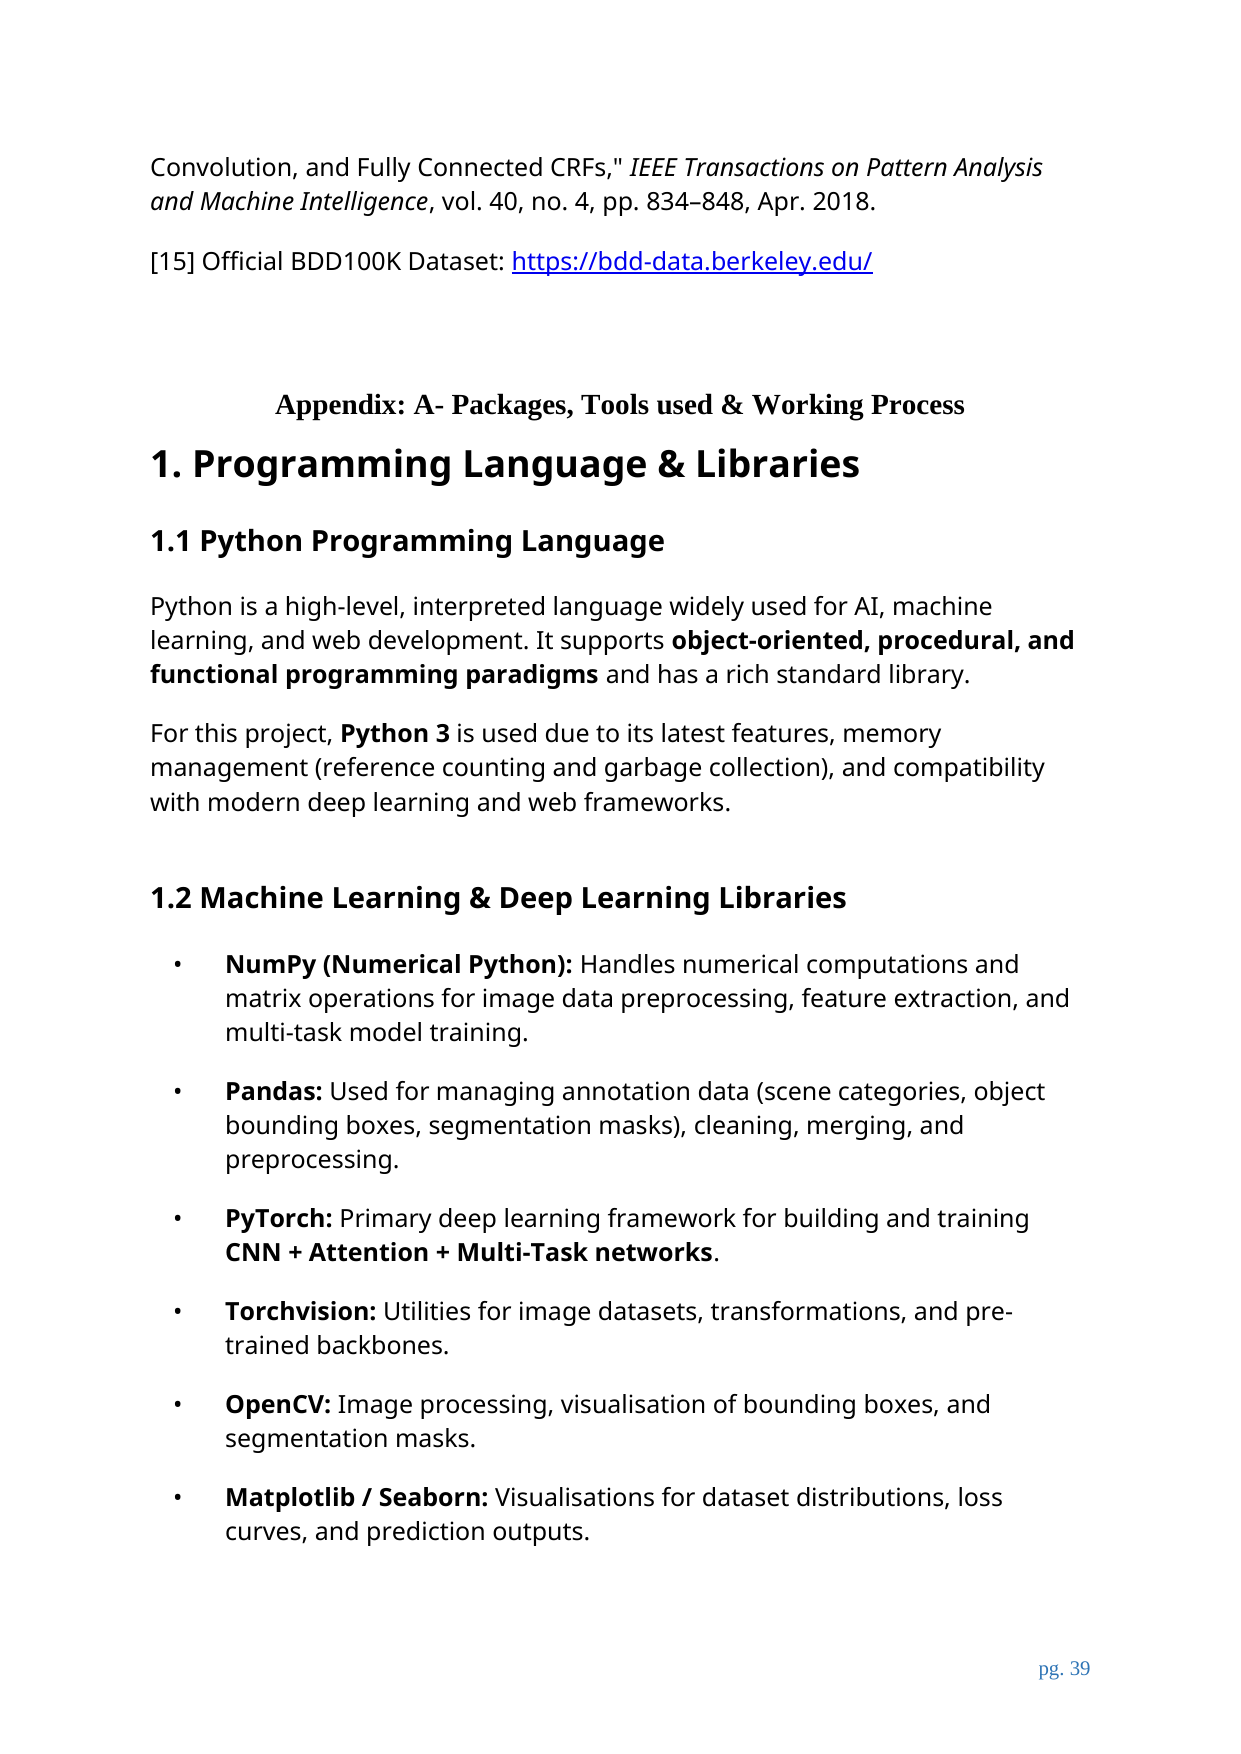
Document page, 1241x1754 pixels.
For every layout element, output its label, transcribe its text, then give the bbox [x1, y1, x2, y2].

list Matplotlib / Seaborn: Visualisations for dataset distributions, loss curves, and prediction outputs. [173, 1480, 1090, 1548]
list NumPy (Numerical Python): Handles numerical computations and matrix operations for image data preprocessing, feature extraction, and multi-task model training. [173, 946, 1090, 1048]
list Torchvision: Utilities for image datasets, transformations, and pre-trained backbones. [173, 1294, 1090, 1362]
text Appendix: A- Packages, Tools used & Working Process [150, 387, 1090, 421]
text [150, 150, 1090, 218]
text [15] Official BDD100K Dataset: https://bdd-data.berkeley.edu/ [150, 243, 1090, 277]
text Python is a high-level, interpreted language widely used for AI, machine learning, and web development. It supports object-oriented, procedural, and functional programming paradigms and has a rich standard library. [150, 589, 1090, 691]
list PyTorch: Primary deep learning framework for building and training CNN + Attention + Multi-Task networks. [173, 1201, 1090, 1269]
text 1.1 Python Programming Language [150, 520, 1090, 559]
text 1. Programming Language & Libraries [150, 438, 1090, 489]
text For this project, Python 3 is used due to its latest features, memory management (reference counting and garbage collection), and compatibility with modern deep learning and web frameworks. [150, 716, 1090, 818]
text 1.2 Machine Learning & Deep Learning Libraries [150, 877, 1090, 917]
list Pandas: Used for managing annotation data (scene categories, object bounding boxes, segmentation masks), cleaning, merging, and preprocessing. [173, 1073, 1090, 1176]
list OpenCV: Image processing, visualisation of bounding boxes, and segmentation masks. [173, 1387, 1090, 1455]
